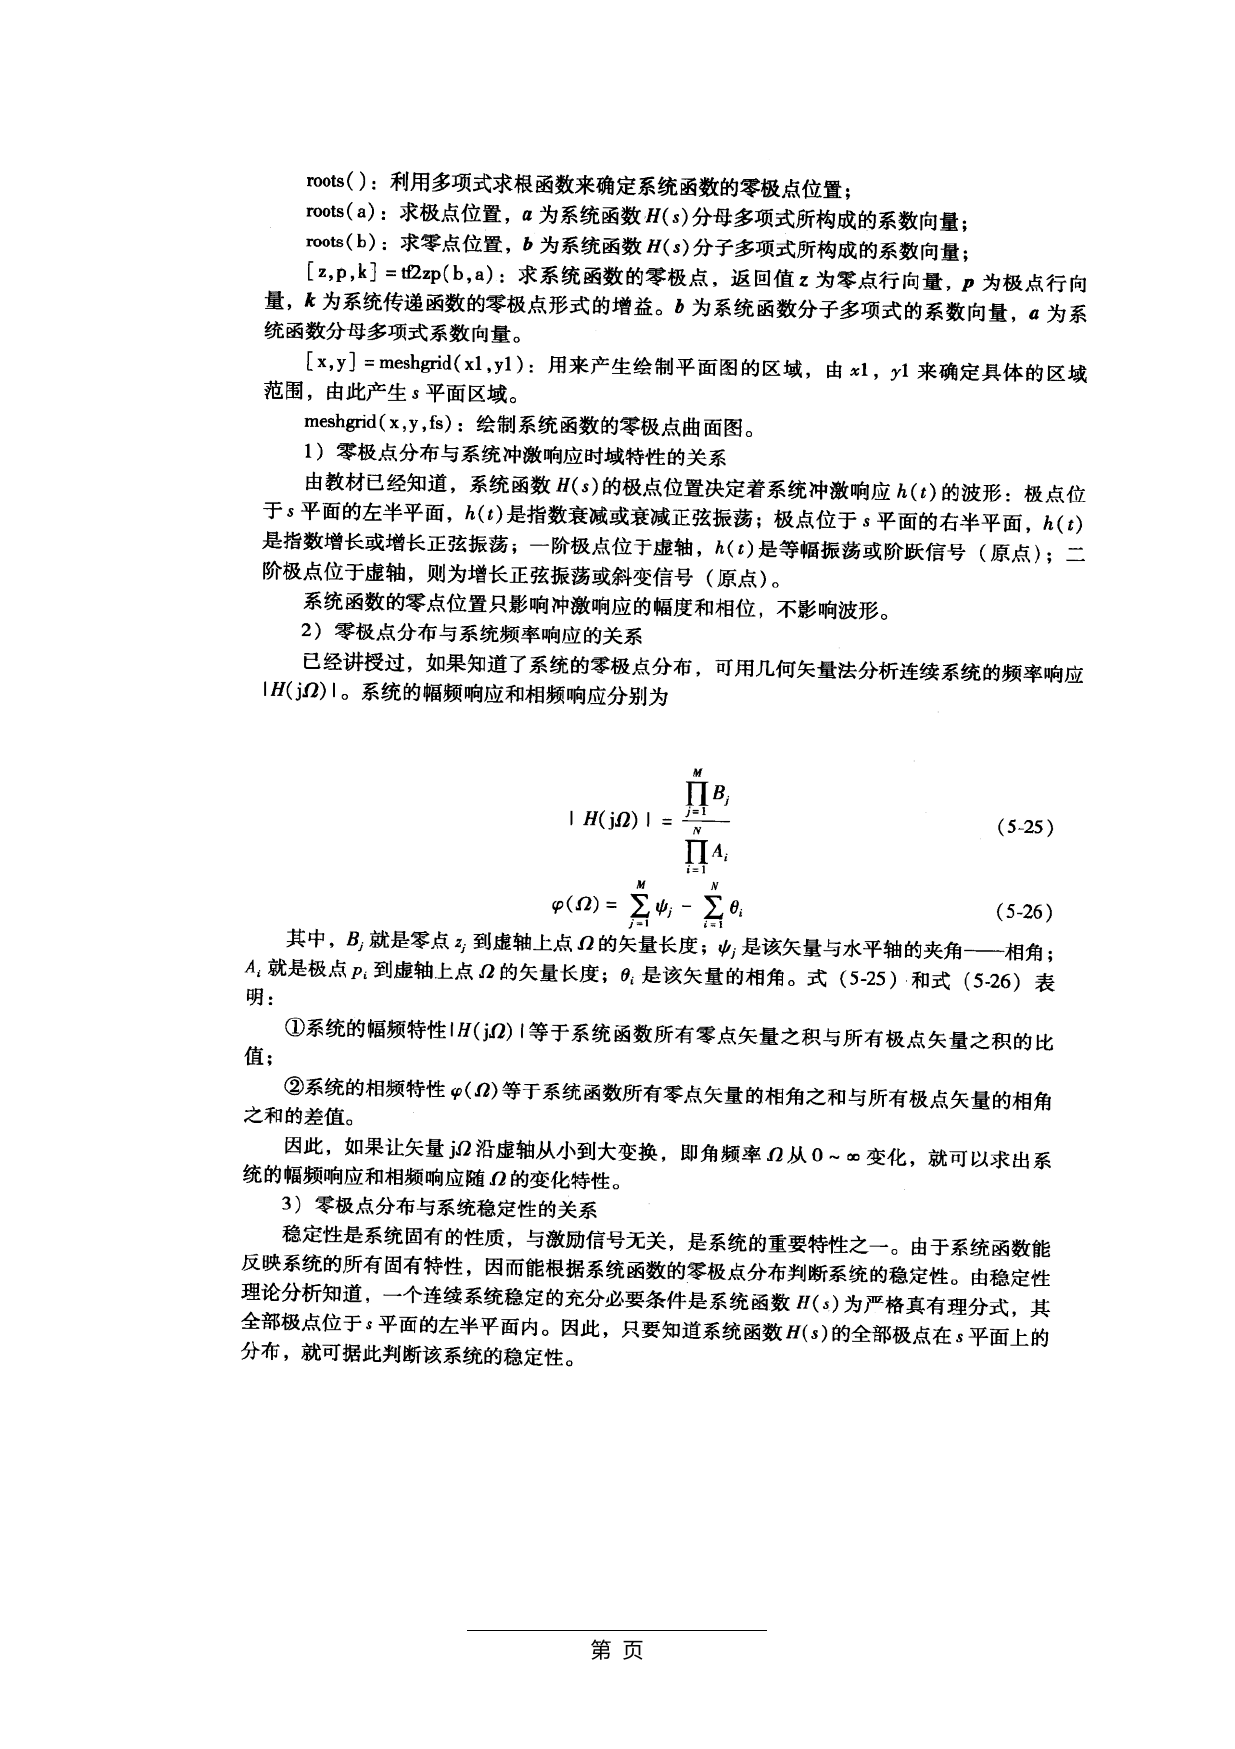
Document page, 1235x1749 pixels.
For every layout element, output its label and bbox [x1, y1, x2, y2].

picture [208, 159, 1115, 717]
picture [208, 758, 1082, 1374]
